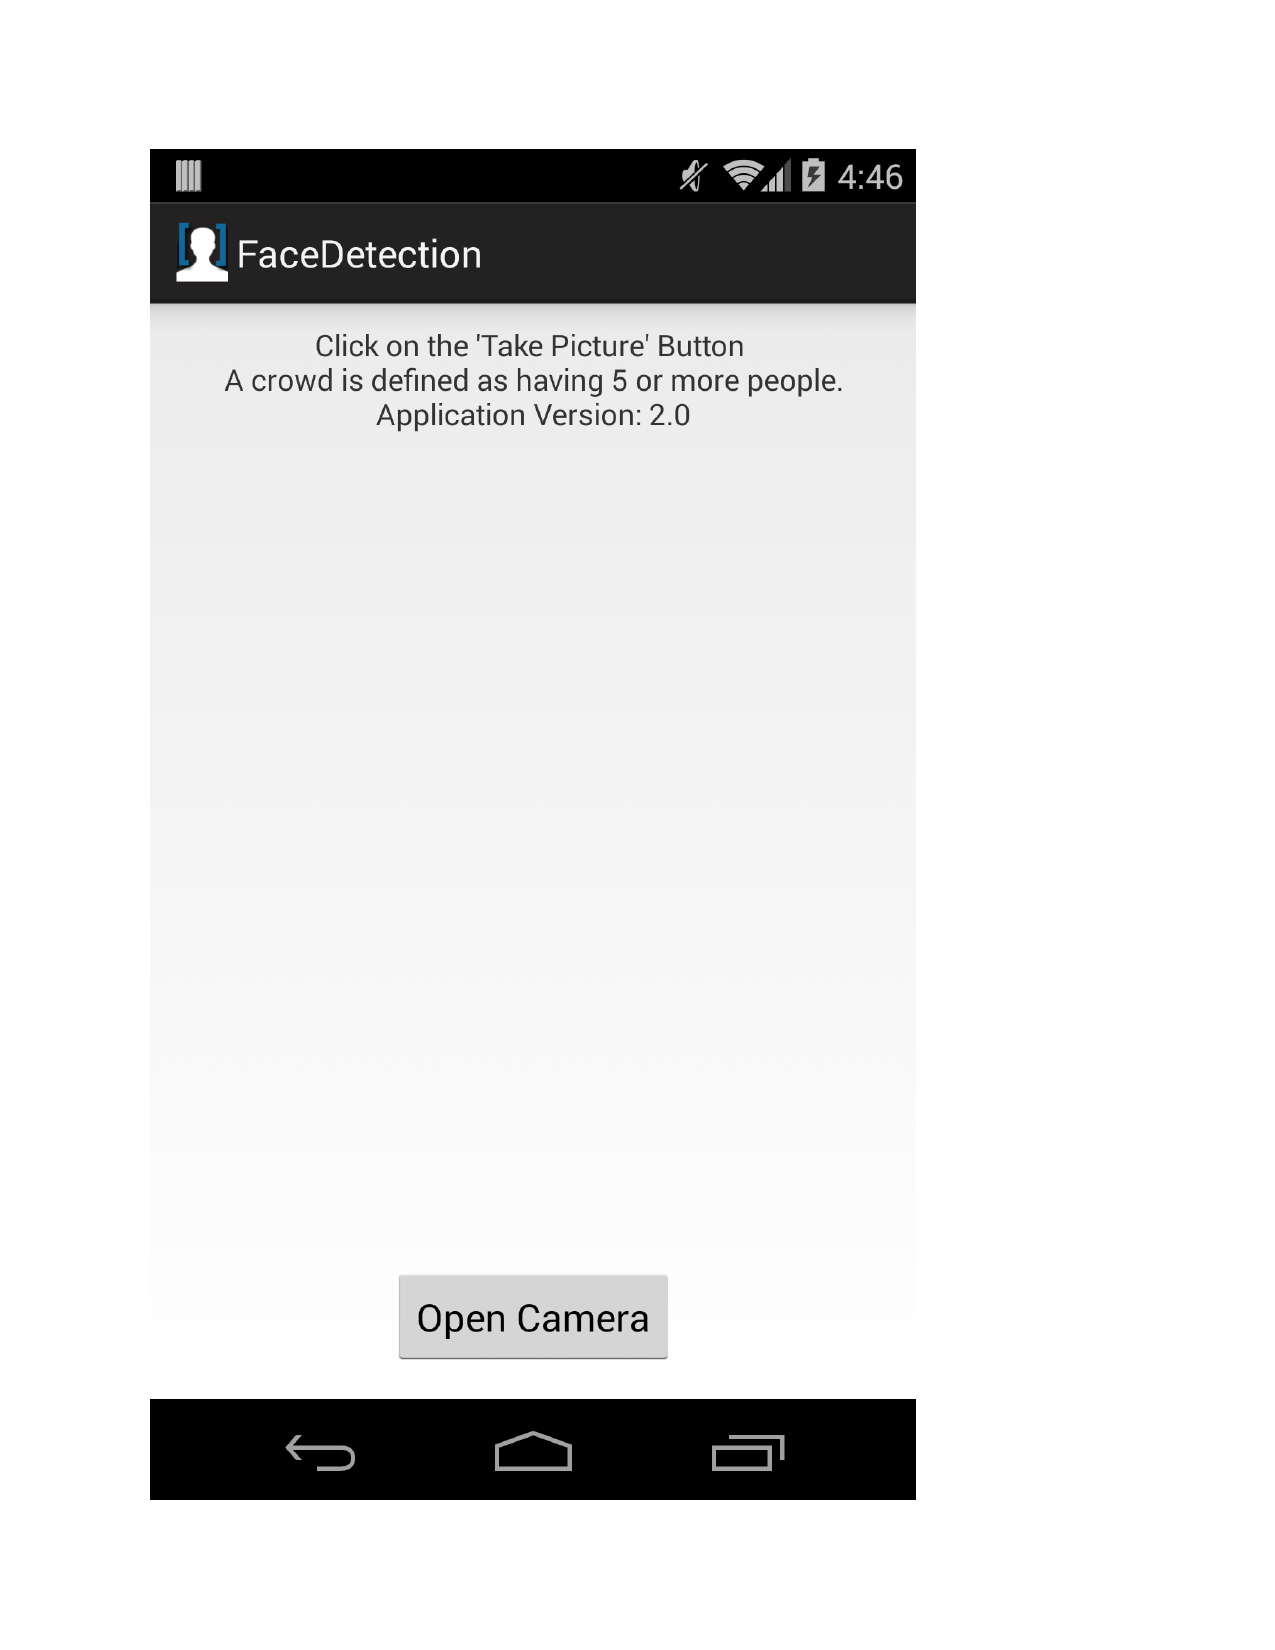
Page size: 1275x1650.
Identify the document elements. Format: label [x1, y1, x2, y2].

picture [150, 149, 916, 1500]
